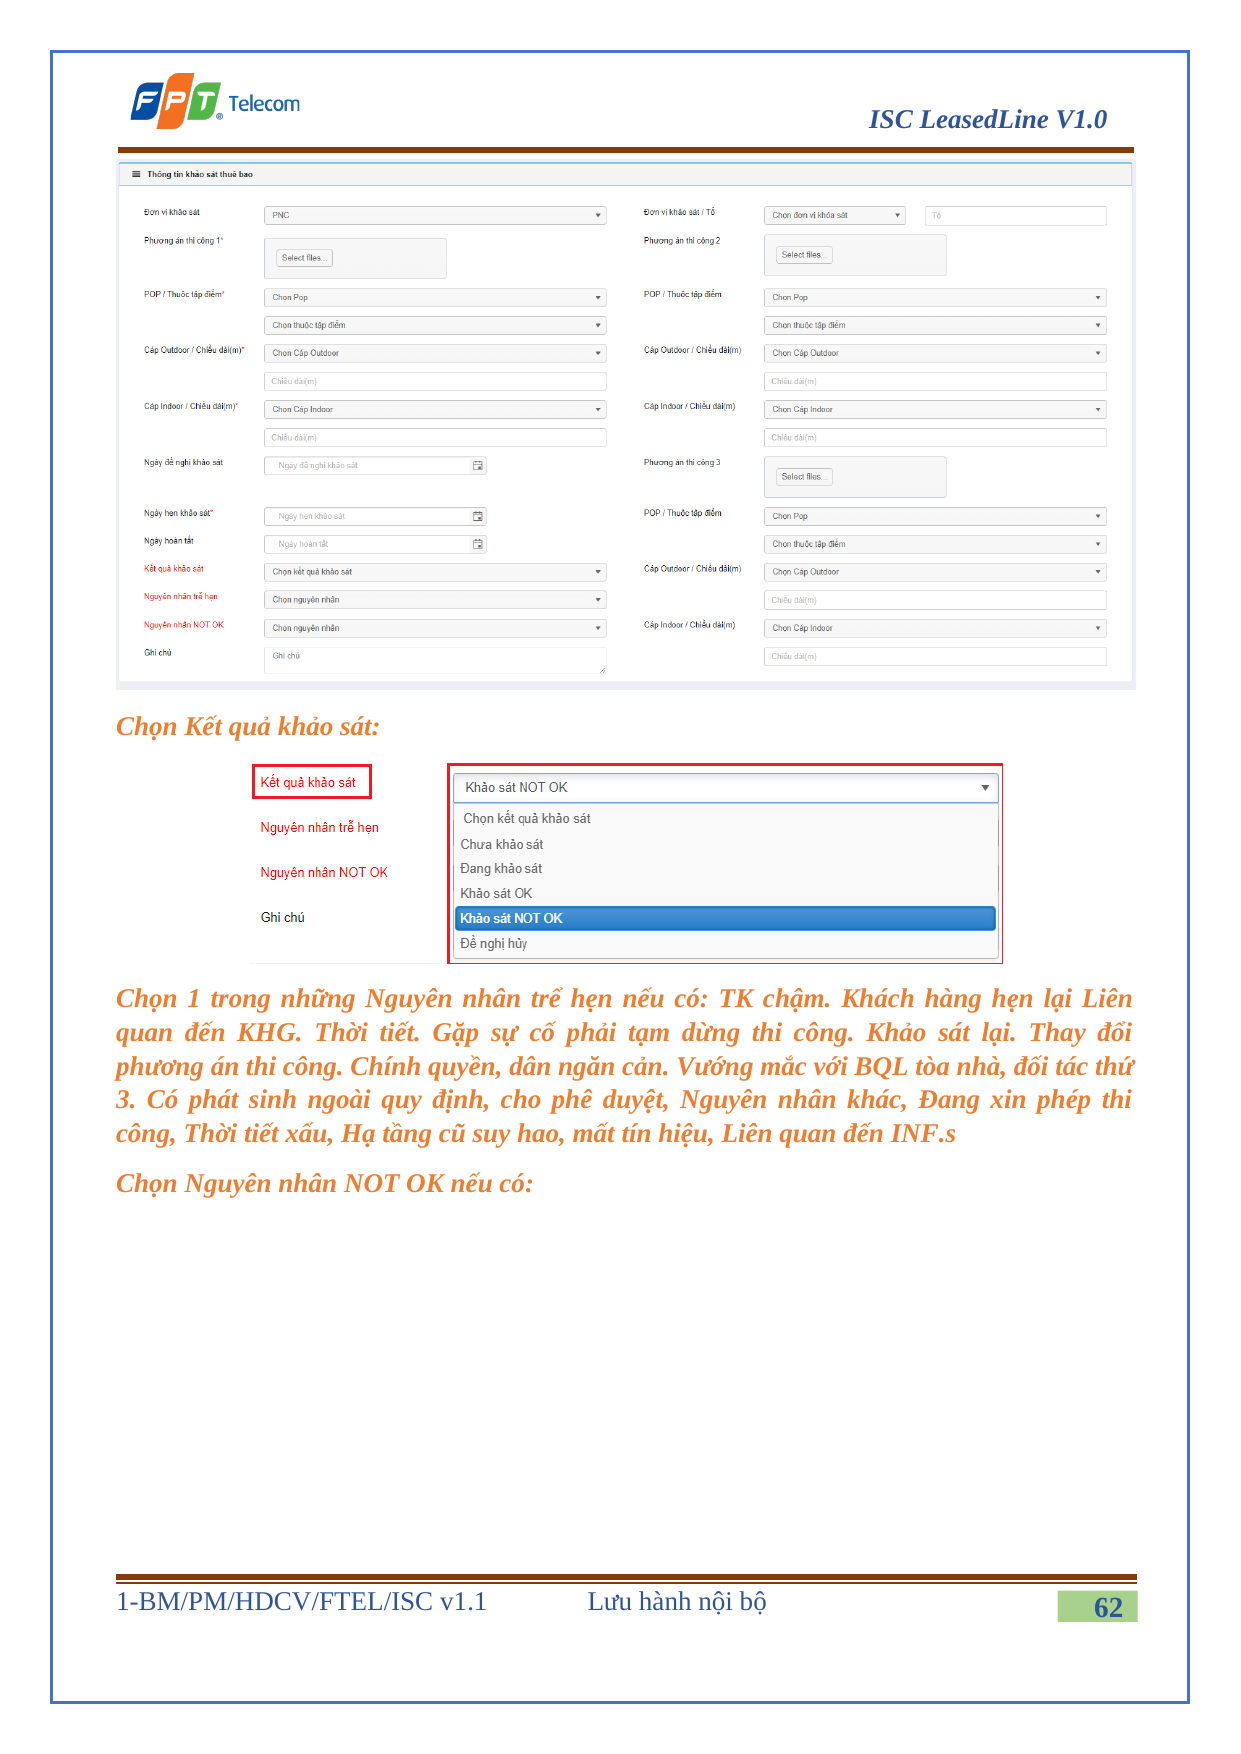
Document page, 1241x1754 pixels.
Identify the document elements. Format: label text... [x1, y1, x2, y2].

picture [130, 73, 300, 129]
picture [115, 159, 1137, 691]
picture [249, 759, 1003, 964]
text Chọn Kết quả khảo sát: [116, 709, 1137, 741]
text Chọn Nguyên nhân NOT OK nếu có: [116, 1167, 1137, 1198]
text Chọn 1 trong những Nguyên nhân trể hẹn nếu có: TK chậm. Khách hàng hẹn lại Liên quan đến KHG. Thời tiết. Gặp sự cố phải tạm dừng thi công. Khảo sát lại. Thay đổi phương án thi công. Chính quyền, dân ngăn cản. Vướng mắc với BQL tòa nhà, đối tác thứ 3. Có phát sinh ngoài quy định, cho phê duyệt, Nguyên nhân khác, Đang xin phép thi công, Thời tiết xấu, Hạ tầng cũ suy hao, mất tín hiệu, Liên quan đến INF.s [116, 982, 1137, 1148]
